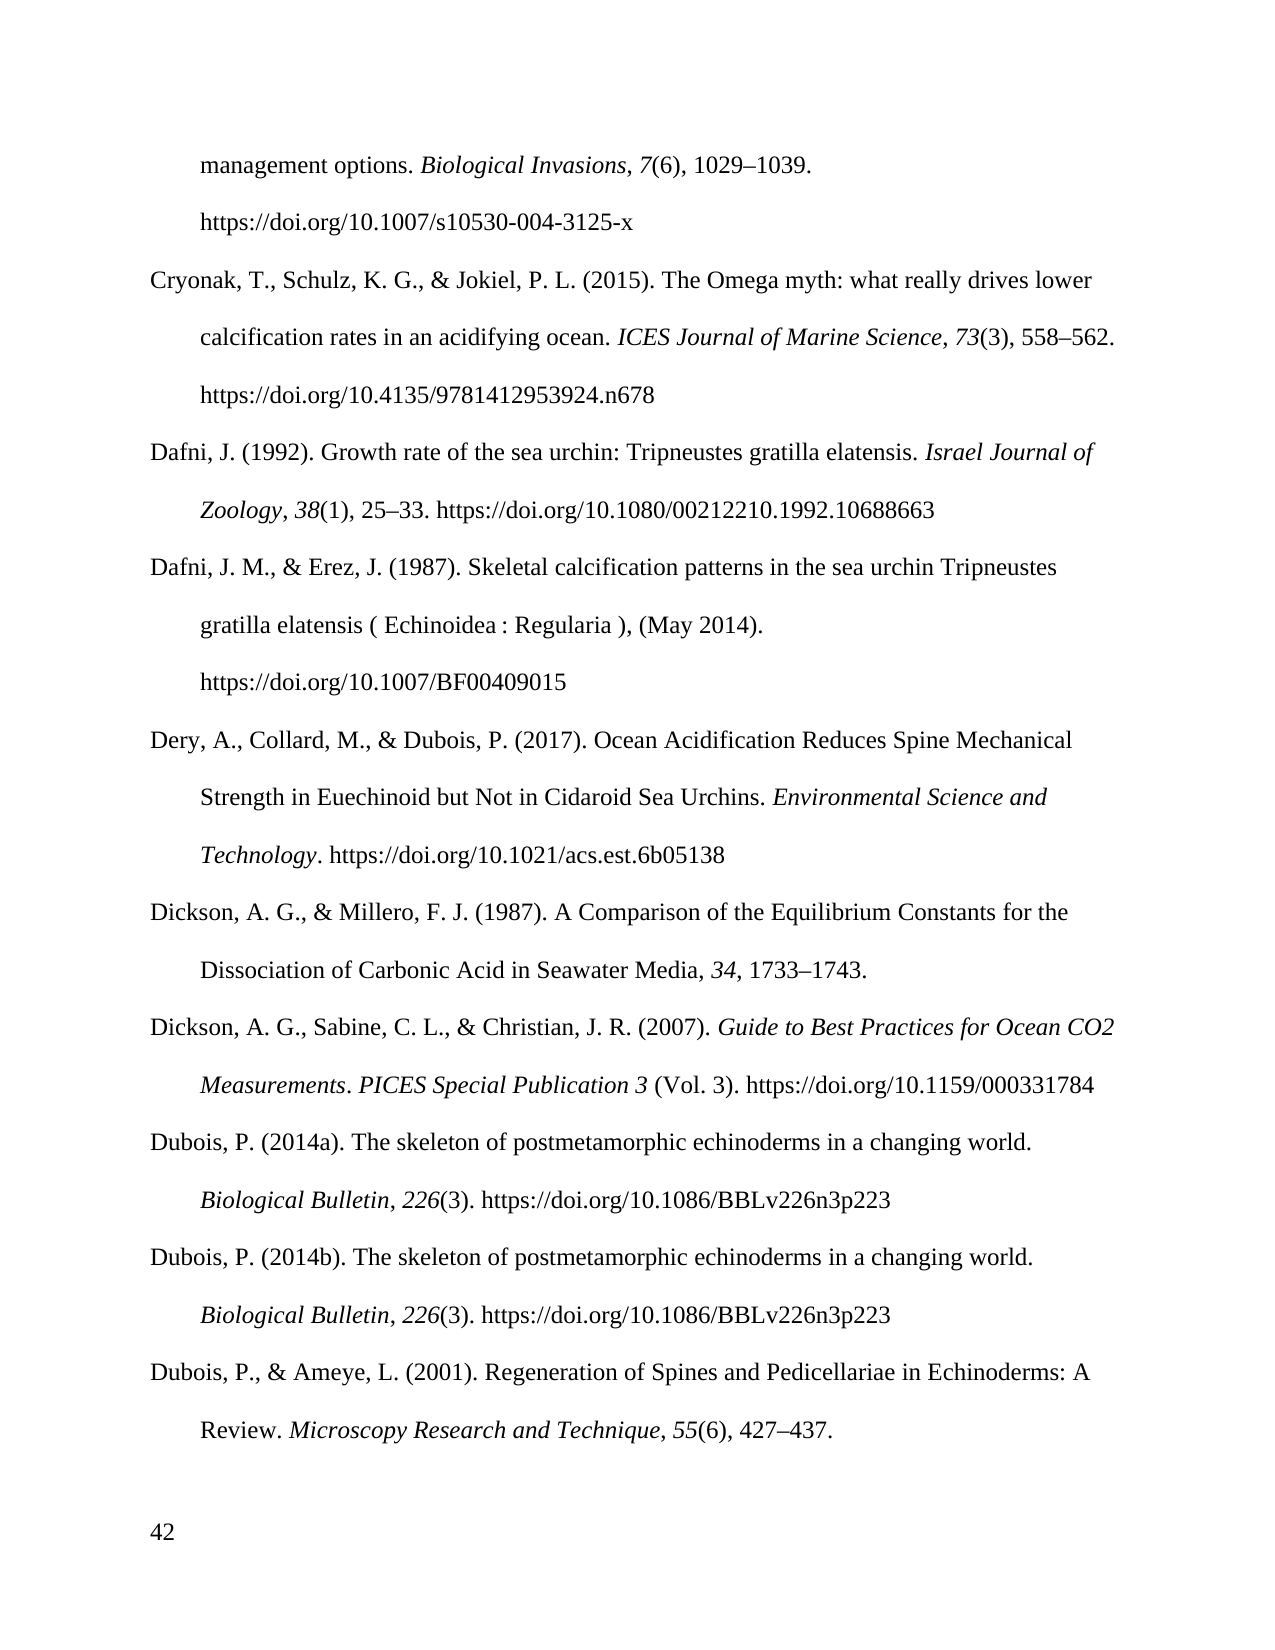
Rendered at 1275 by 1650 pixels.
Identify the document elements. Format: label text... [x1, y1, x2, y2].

text Dickson, A. G., & Millero, F. J. (1987). A Comparison of the Equilibrium Constants for the Dissociation of Carbonic Acid in Seawater Media, 34, 1733–1743. [150, 897, 1125, 984]
text Dafni, J. M., & Erez, J. (1987). Skeletal calcification patterns in the sea urchin Tripneustes gratilla elatensis ( Echinoidea : Regularia ), (May 2014). https://doi.org/10.1007/BF00409015 [150, 552, 1125, 696]
text Dubois, P. (2014a). The skeleton of postmetamorphic echinoderms in a changing world. Biological Bulletin, 226(3). https://doi.org/10.1086/BBLv226n3p223 [150, 1127, 1125, 1214]
text Dubois, P. (2014b). The skeleton of postmetamorphic echinoderms in a changing world. Biological Bulletin, 226(3). https://doi.org/10.1086/BBLv226n3p223 [150, 1242, 1125, 1329]
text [150, 1357, 1125, 1444]
text Cryonak, T., Schulz, K. G., & Jokiel, P. L. (2015). The Omega myth: what really drives lower calcification rates in an acidifying ocean. ICES Journal of Marine Science, 73(3), 558–562. https://doi.org/10.4135/9781412953924.n678 [150, 265, 1125, 409]
text Dickson, A. G., Sabine, C. L., & Christian, J. R. (2007). Guide to Best Practices for Ocean CO2 Measurements. PICES Special Publication 3 (Vol. 3). https://doi.org/10.1159/000331784 [150, 1012, 1125, 1099]
text Dafni, J. (1992). Growth rate of the sea urchin: Tripneustes gratilla elatensis. Israel Journal of Zoology, 38(1), 25–33. https://doi.org/10.1080/00212210.1992.10688663 [150, 437, 1125, 524]
text Dery, A., Collard, M., & Dubois, P. (2017). Ocean Acidification Reduces Spine Mechanical Strength in Euechinoid but Not in Cidaroid Sea Urchins. Environmental Science and Technology. https://doi.org/10.1021/acs.est.6b05138 [150, 725, 1125, 869]
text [150, 150, 1125, 236]
